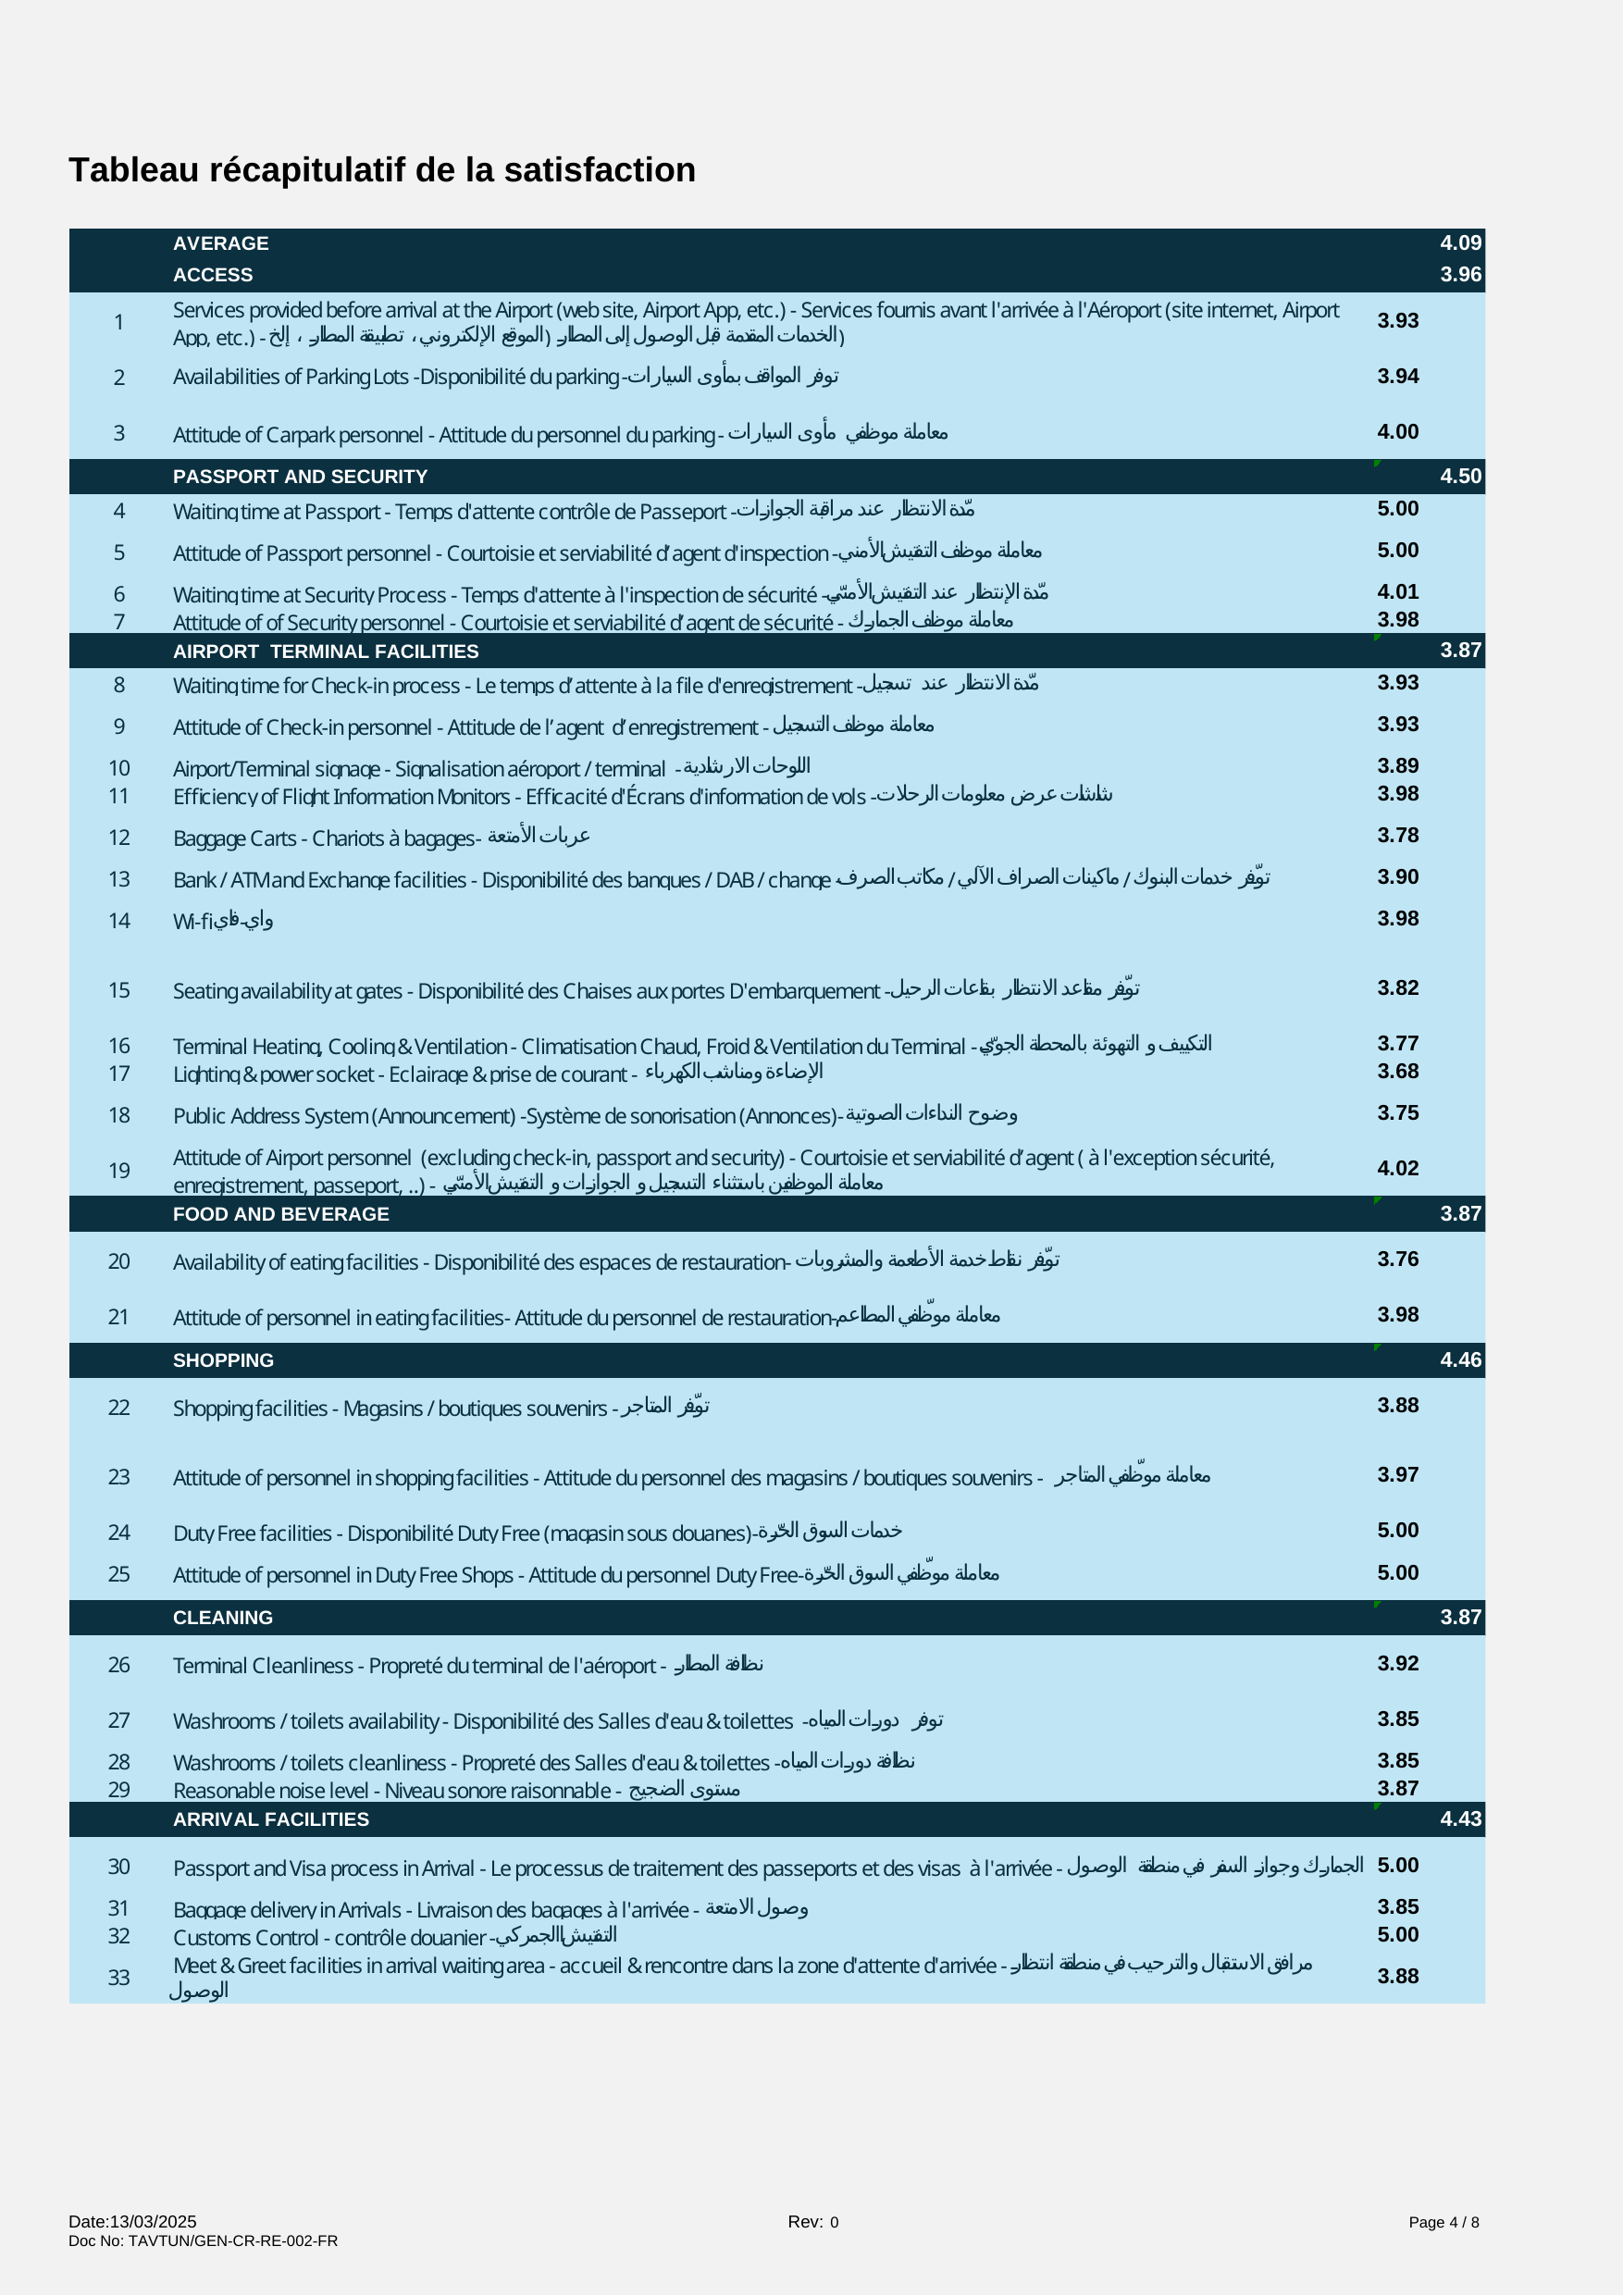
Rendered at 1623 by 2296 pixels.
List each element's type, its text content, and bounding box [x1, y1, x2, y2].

text Tableau récapitulatif de la satisfaction [288, 163, 1486, 187]
text Tableau récapitulatif de la satisfaction [68, 163, 283, 187]
